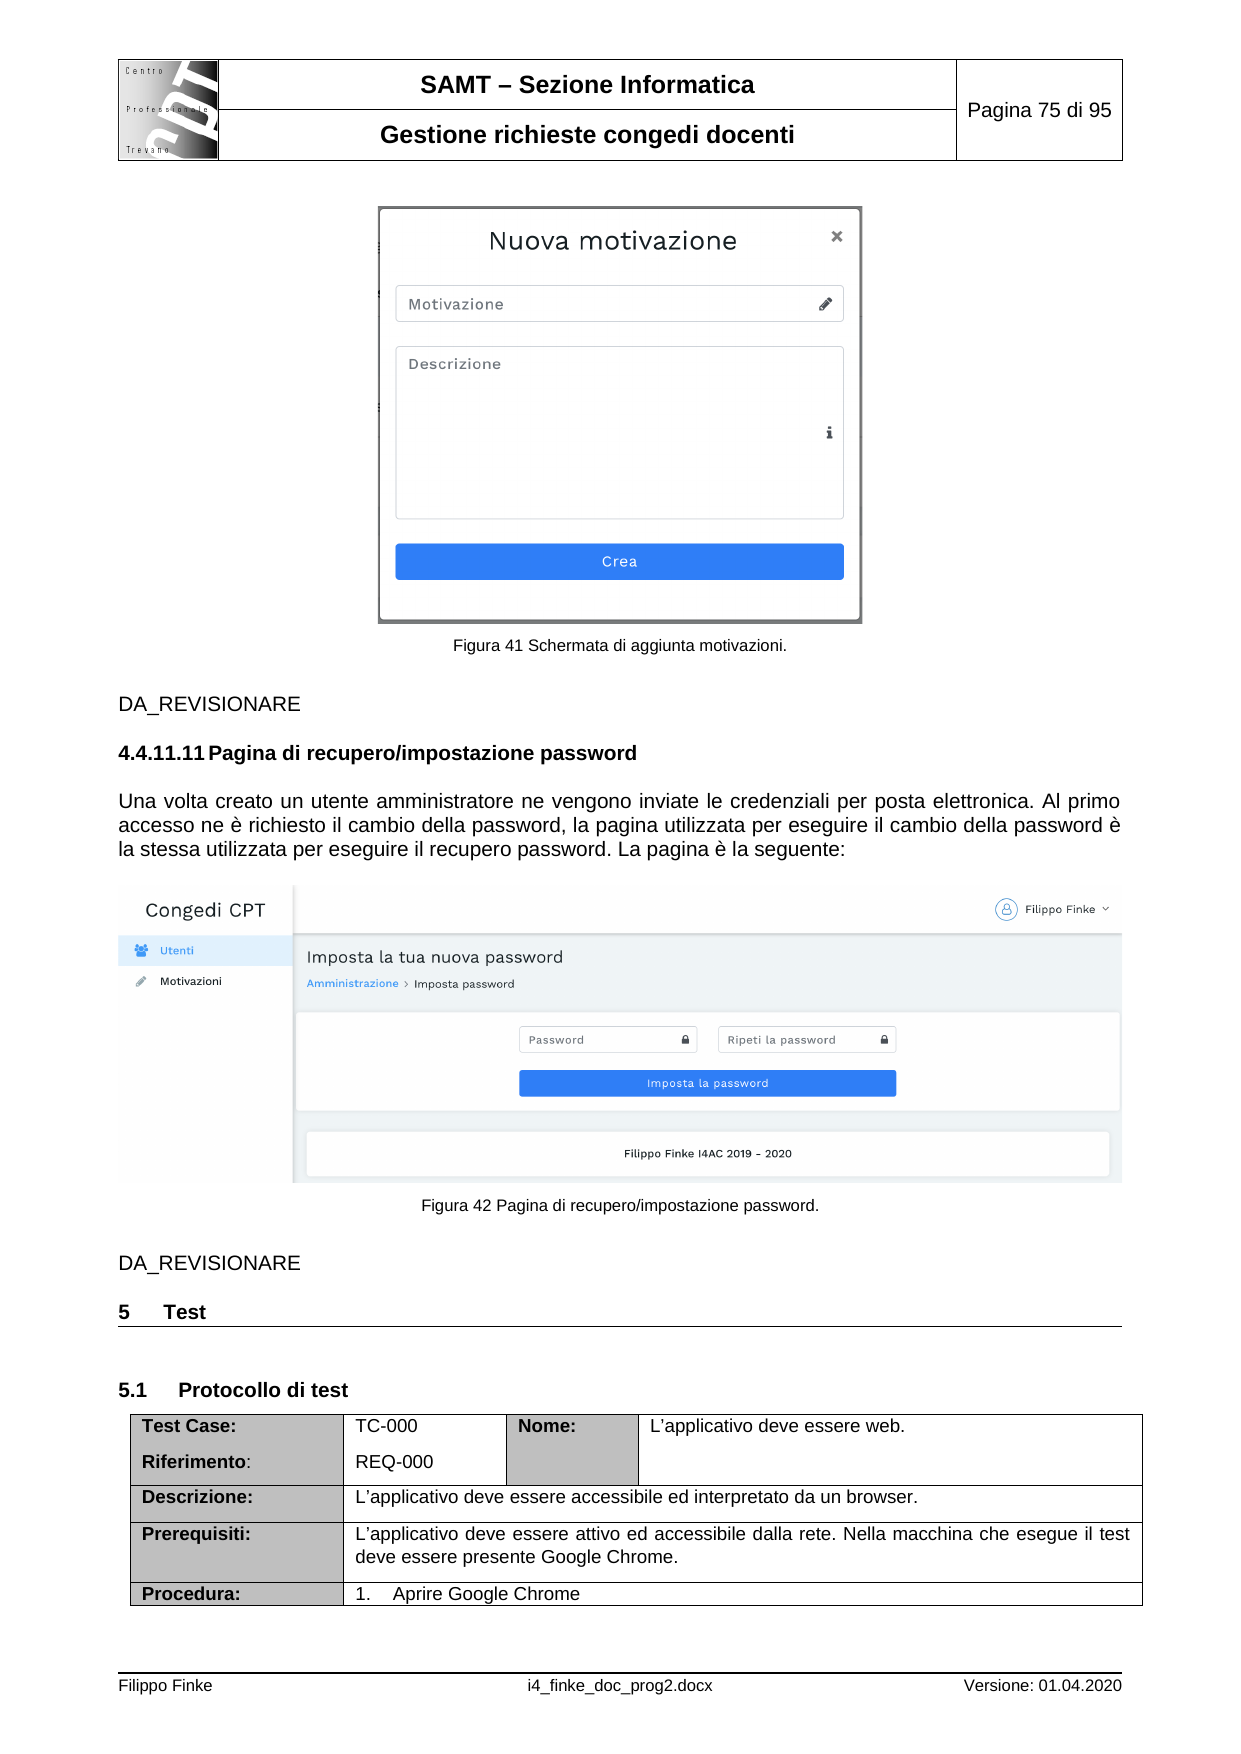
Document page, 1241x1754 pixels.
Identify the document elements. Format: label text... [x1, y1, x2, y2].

text Figura 41 Schermata di aggiunta motivazioni. [118, 636, 1122, 655]
table_cell Procedura: [131, 1583, 343, 1605]
table_header TC-000 REQ-000 [344, 1415, 506, 1485]
picture [118, 885, 1123, 1183]
picture [377, 206, 863, 624]
subtitle Protocollo di test [118, 1377, 1122, 1401]
table_cell Prerequisiti: [131, 1523, 343, 1582]
table_header L’applicativo deve essere web. [639, 1415, 1142, 1485]
text DA_REVISIONARE [118, 691, 1122, 715]
table_cell Descrizione: [131, 1486, 343, 1522]
picture [118, 60, 218, 159]
subtitle Test [118, 1300, 1122, 1326]
table_cell Aprire Google Chrome Accedere all’applicativo con l’ip o il dominio della macchina. [344, 1583, 1142, 1605]
subtitle Pagina di recupero/impostazione password [118, 740, 1122, 764]
table_header Nome: [507, 1415, 638, 1485]
table_cell L’applicativo deve essere accessibile ed interpretato da un browser. [344, 1486, 1142, 1522]
text Una volta creato un utente amministratore ne vengono inviate le credenziali per posta elettronica. Al primo accesso ne è richiesto il cambio della password, la pagina utilizzata per eseguire il cambio della password è la stessa utilizzata per eseguire il recupero password. La pagina è la seguente: [118, 789, 1122, 861]
text DA_REVISIONARE [118, 1251, 1122, 1275]
table_header Test Case: Riferimento: [131, 1415, 343, 1485]
text Figura 42 Pagina di recupero/impostazione password. [118, 1195, 1122, 1214]
table_cell L’applicativo deve essere attivo ed accessibile dalla rete. Nella macchina che esegue il test deve essere presente Google Chrome. [344, 1523, 1142, 1582]
